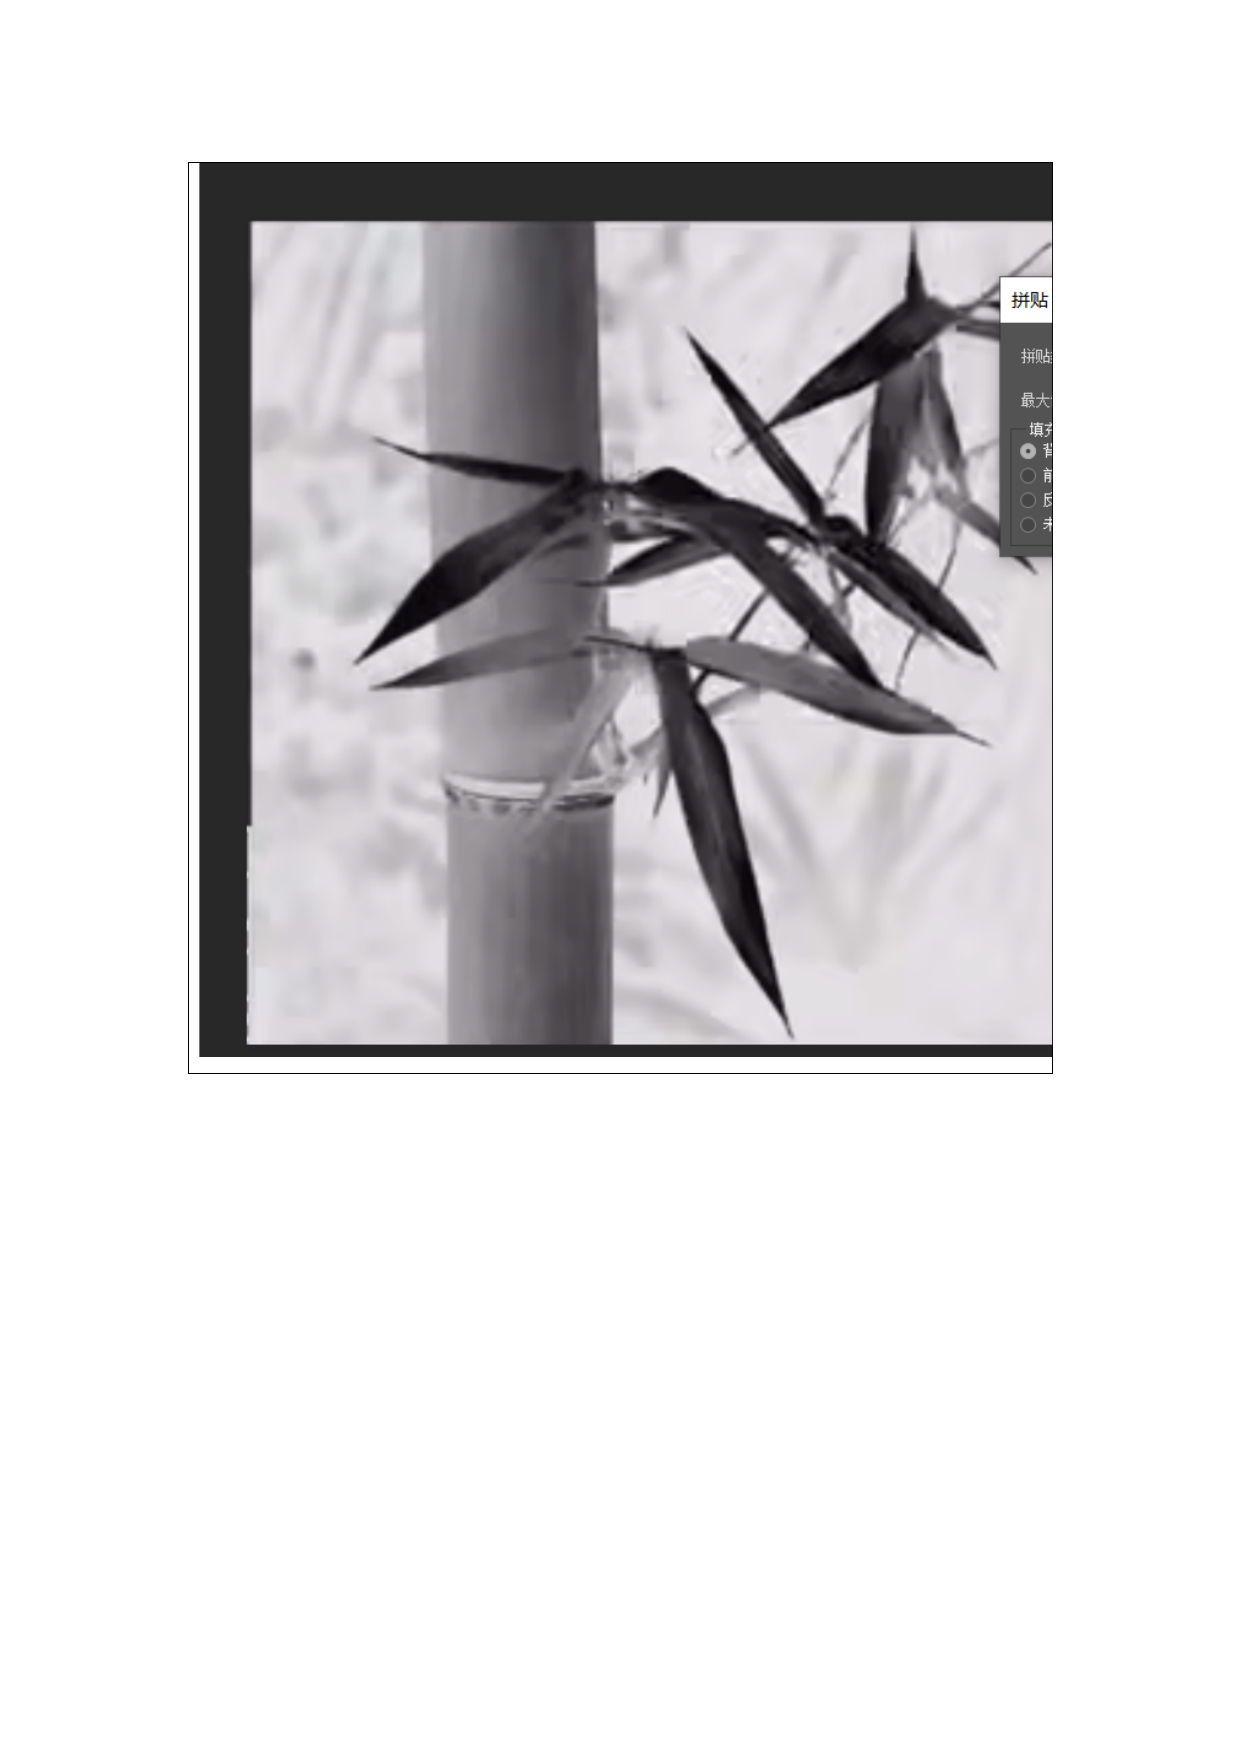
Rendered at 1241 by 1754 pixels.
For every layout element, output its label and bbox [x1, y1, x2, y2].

table_header [189, 163, 1052, 1073]
picture [199, 163, 1053, 1057]
